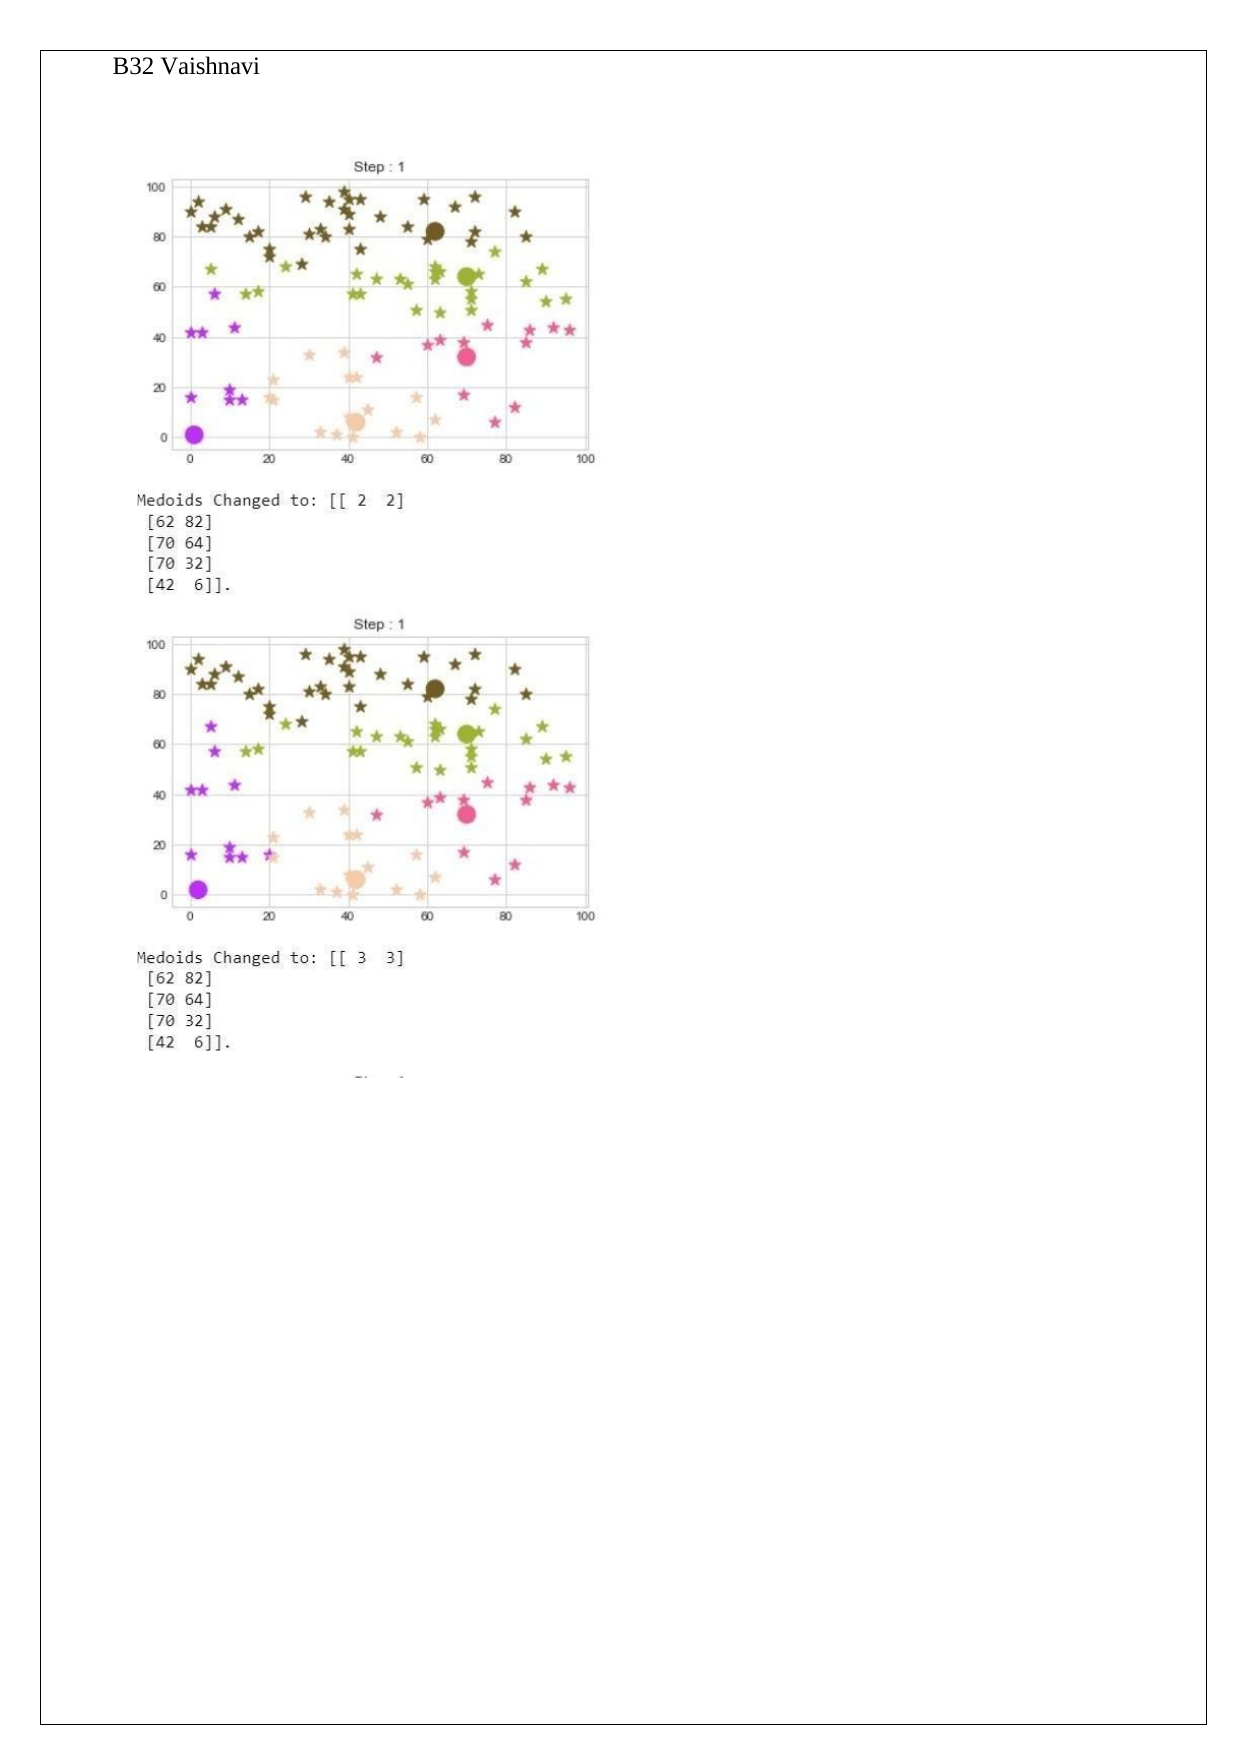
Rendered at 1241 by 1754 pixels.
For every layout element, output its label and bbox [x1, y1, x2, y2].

picture [137, 156, 601, 1078]
